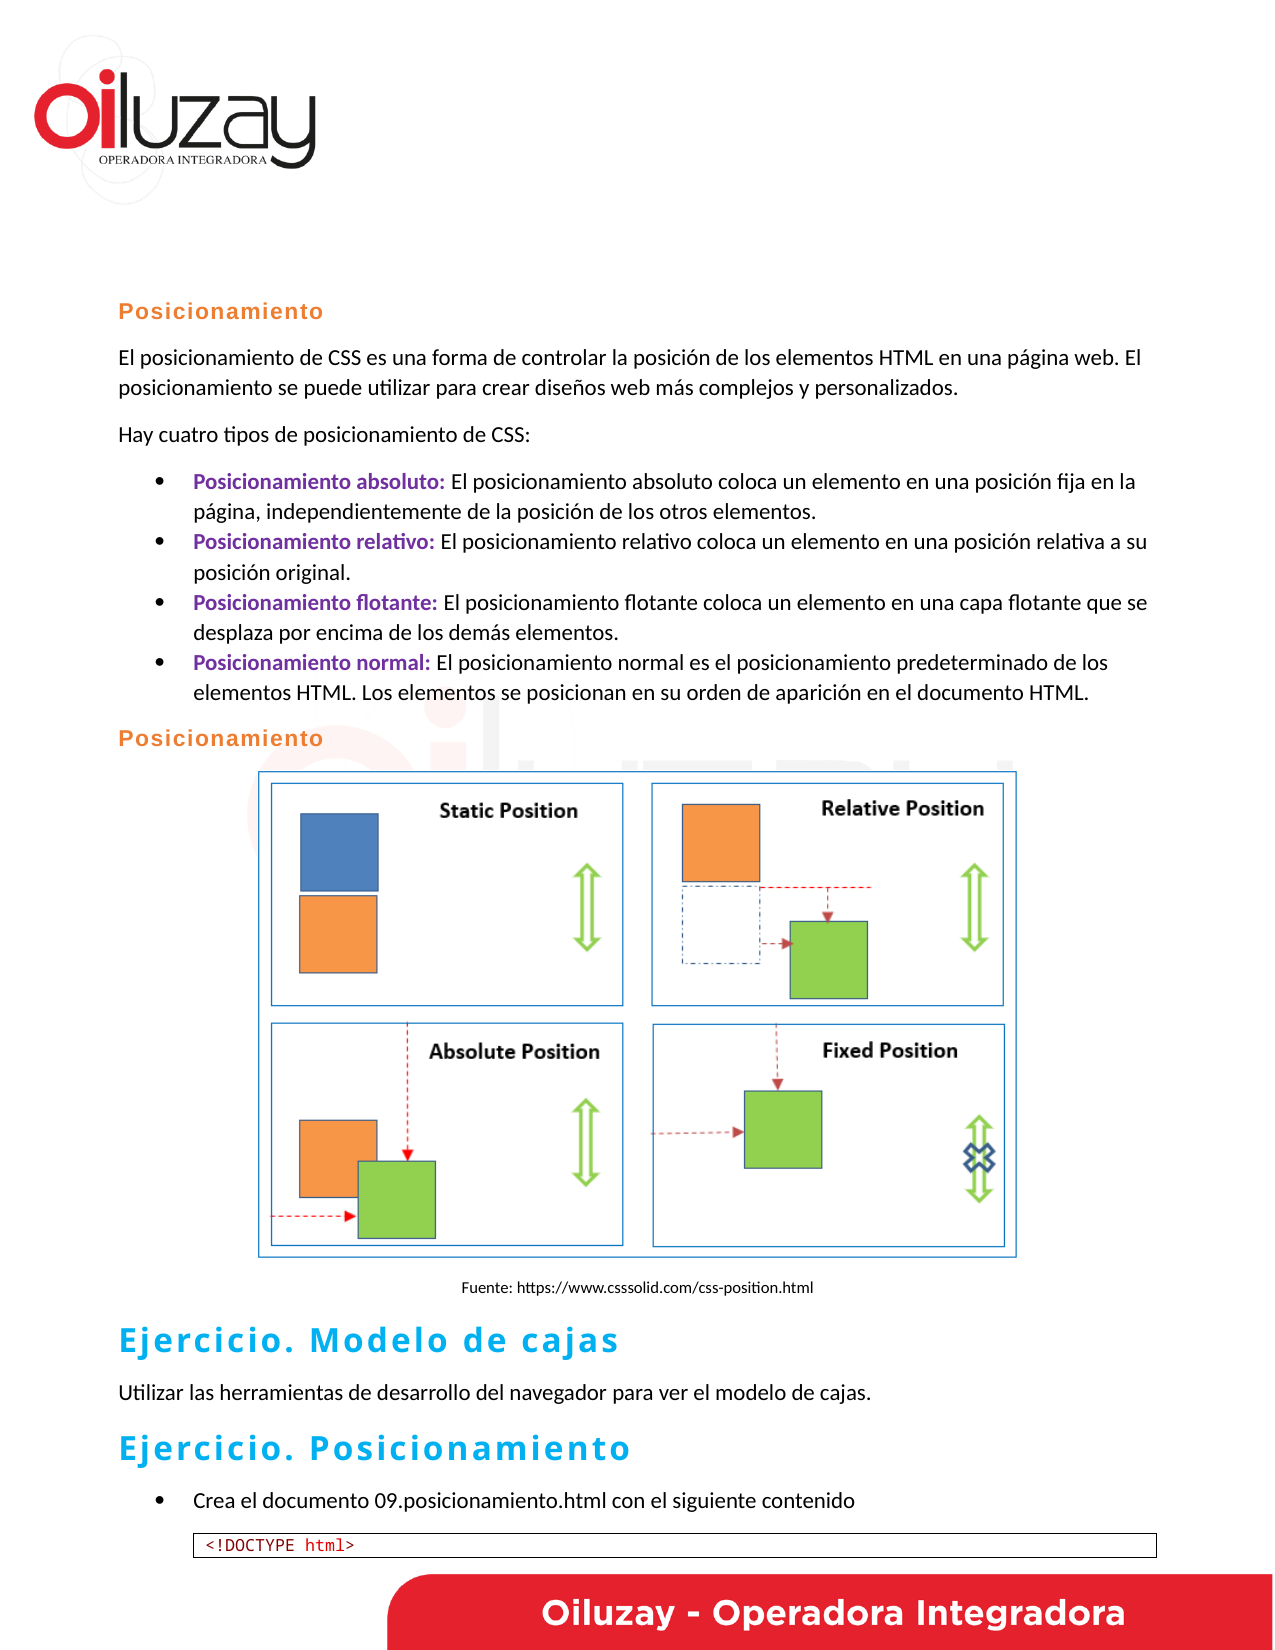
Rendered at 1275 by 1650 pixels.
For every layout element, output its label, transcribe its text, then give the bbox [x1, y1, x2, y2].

subtitle Posicionamiento [118, 725, 1157, 752]
subtitle Posicionamiento [118, 298, 1157, 324]
text El posicionamiento de CSS es una forma de controlar la posición de los elementos HTML en una página web. El posicionamiento se puede utilizar para crear diseños web más complejos y personalizados. [118, 343, 1157, 401]
subtitle Ejercicio. Posicionamiento [118, 1425, 1157, 1470]
text Hay cuatro tipos de posicionamiento de CSS: [118, 420, 1157, 448]
subtitle Ejercicio. Modelo de cajas [118, 1316, 1157, 1362]
list Crea el documento 09.posicionamiento.html con el siguiente contenido [156, 1486, 1157, 1514]
list Posicionamiento absoluto: El posicionamiento absoluto coloca un elemento en una posición fija en la página, independientemente de la posición de los otros elementos. [156, 467, 1157, 525]
picture [0, 0, 1273, 1650]
text Utilizar las herramientas de desarrollo del navegador para ver el modelo de cajas. [118, 1378, 1157, 1406]
list Posicionamiento relativo: El posicionamiento relativo coloca un elemento en una posición relativa a su posición original. [156, 527, 1157, 586]
list Posicionamiento flotante: El posicionamiento flotante coloca un elemento en una capa flotante que se desplaza por encima de los demás elementos. [156, 588, 1157, 646]
list Posicionamiento normal: El posicionamiento normal es el posicionamiento predeterminado de los elementos HTML. Los elementos se posicionan en su orden de aparición en el documento HTML. [156, 648, 1157, 706]
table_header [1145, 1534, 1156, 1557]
text Fuente: https://www.csssolid.com/css-position.html [118, 1278, 1157, 1298]
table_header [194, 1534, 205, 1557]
